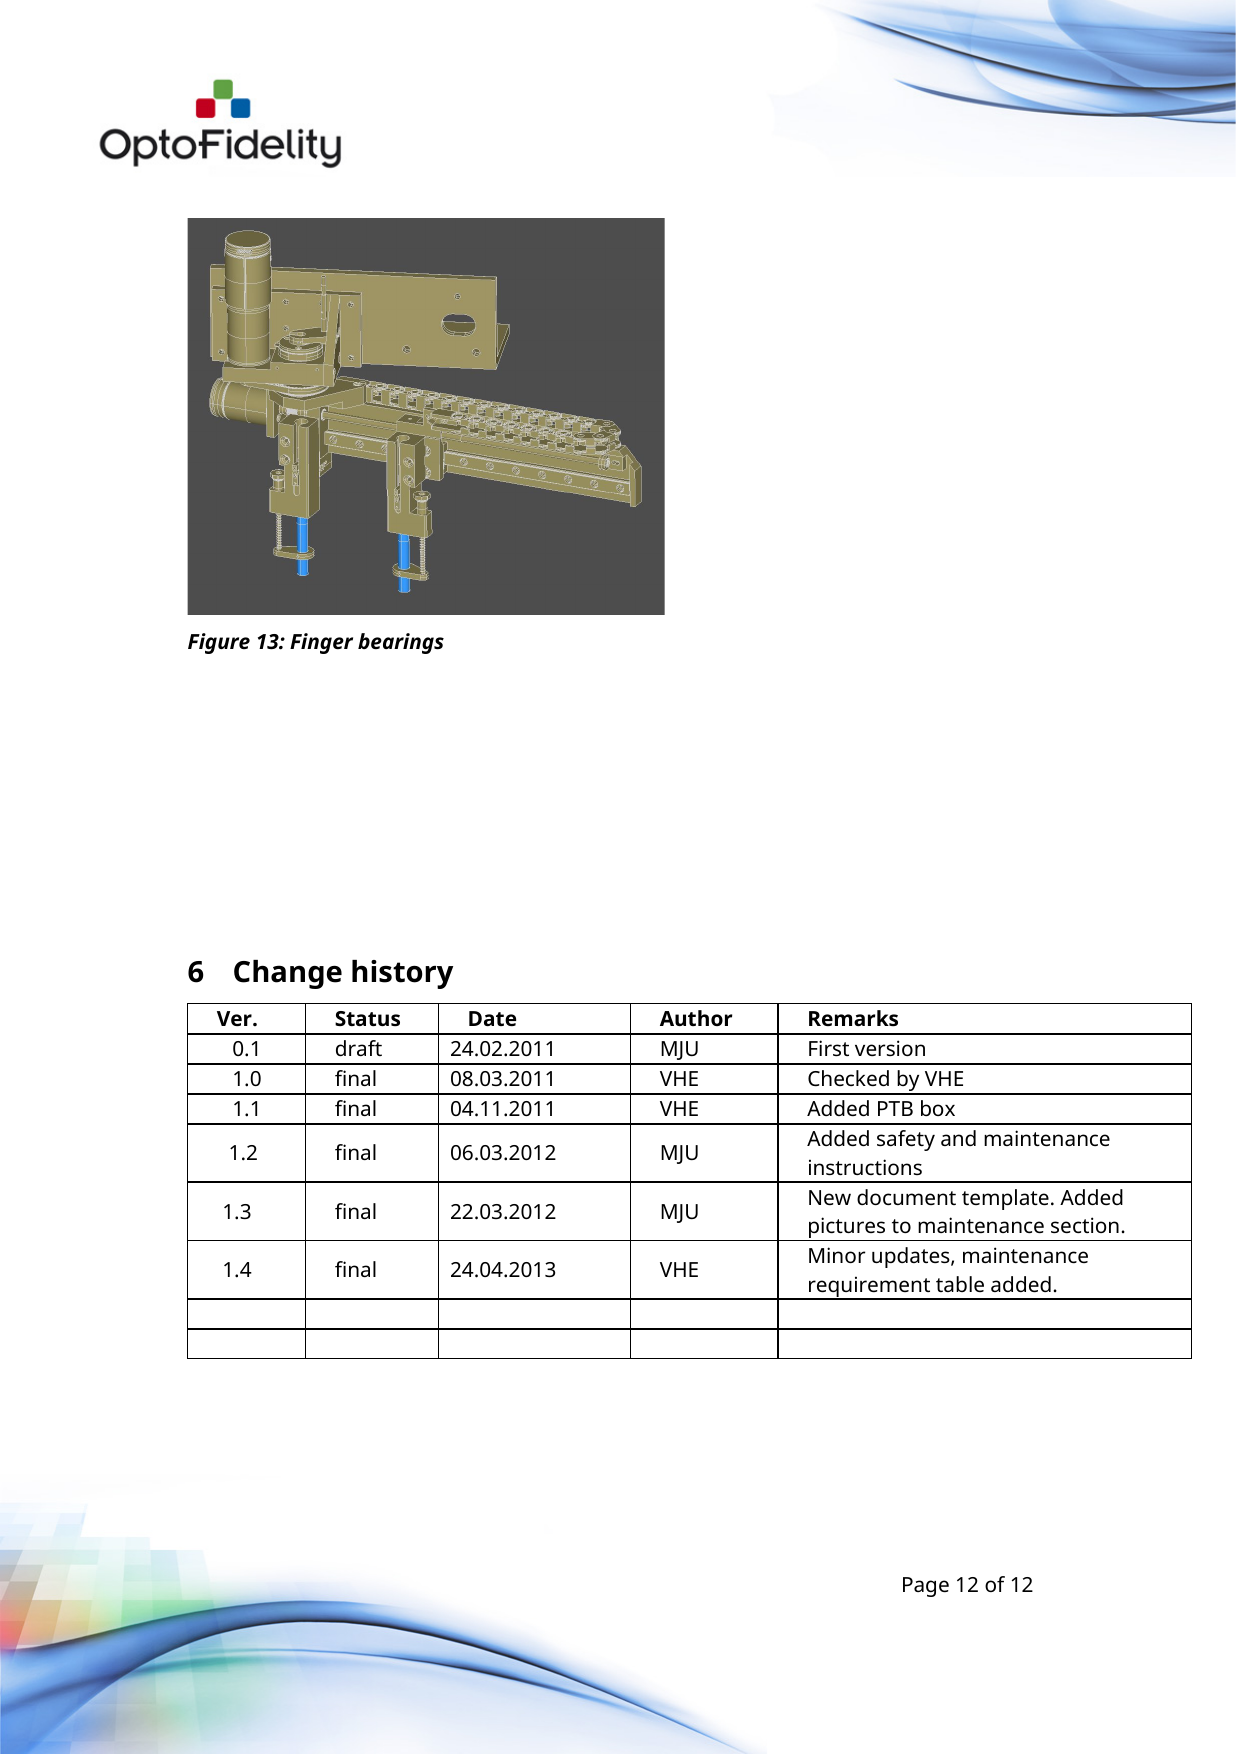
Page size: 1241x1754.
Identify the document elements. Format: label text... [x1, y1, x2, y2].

table_cell [188, 1330, 305, 1358]
table_cell Added safety and maintenance instructions [779, 1125, 1191, 1181]
table_cell [631, 1330, 777, 1358]
table_cell [439, 1300, 630, 1328]
table_cell final [306, 1095, 438, 1123]
table_cell Added PTB box [779, 1095, 1191, 1123]
table_cell MJU [631, 1125, 777, 1181]
table_cell 08.03.2011 [439, 1065, 630, 1093]
picture [187, 218, 665, 615]
table_cell final [306, 1065, 438, 1093]
table_cell 0.1 [188, 1035, 305, 1063]
table_cell 04.11.2011 [439, 1095, 630, 1123]
table_cell [631, 1300, 777, 1328]
table_cell 22.03.2012 [439, 1183, 630, 1240]
table_cell 1.0 [188, 1065, 305, 1093]
subtitle Change history [187, 951, 1053, 991]
table_cell draft [306, 1035, 438, 1063]
table_cell Checked by VHE [779, 1065, 1191, 1093]
table_header Remarks [779, 1004, 1191, 1033]
table_cell 1.2 [188, 1125, 305, 1181]
table_cell 1.4 [188, 1241, 305, 1298]
table_cell 1.1 [188, 1095, 305, 1123]
table_header Ver. [188, 1004, 305, 1033]
table_cell VHE [631, 1241, 777, 1298]
table_cell [779, 1330, 1191, 1358]
table_cell New document template. Added pictures to maintenance section. [779, 1183, 1191, 1240]
table_header Date [439, 1004, 630, 1033]
table_header Status [306, 1004, 438, 1033]
table_cell VHE [631, 1095, 777, 1123]
table_cell MJU [631, 1035, 777, 1063]
table_cell [439, 1330, 630, 1358]
table_cell 06.03.2012 [439, 1125, 630, 1181]
table_cell [779, 1300, 1191, 1328]
table_cell final [306, 1125, 438, 1181]
text Figure 13: Finger bearings [187, 627, 1053, 656]
table_header Author [631, 1004, 777, 1033]
table_cell First version [779, 1035, 1191, 1063]
table_cell 1.3 [188, 1183, 305, 1240]
picture [0, 1474, 768, 1754]
table_cell MJU [631, 1183, 777, 1240]
table_cell [306, 1330, 438, 1358]
table_cell final [306, 1183, 438, 1240]
table_cell 24.04.2013 [439, 1241, 630, 1298]
table_cell [188, 1300, 305, 1328]
table_cell VHE [631, 1065, 777, 1093]
table_cell final [306, 1241, 438, 1298]
picture [84, 0, 1236, 177]
table_cell 24.02.2011 [439, 1035, 630, 1063]
table_cell [306, 1300, 438, 1328]
table_cell Minor updates, maintenance requirement table added. [779, 1241, 1191, 1298]
